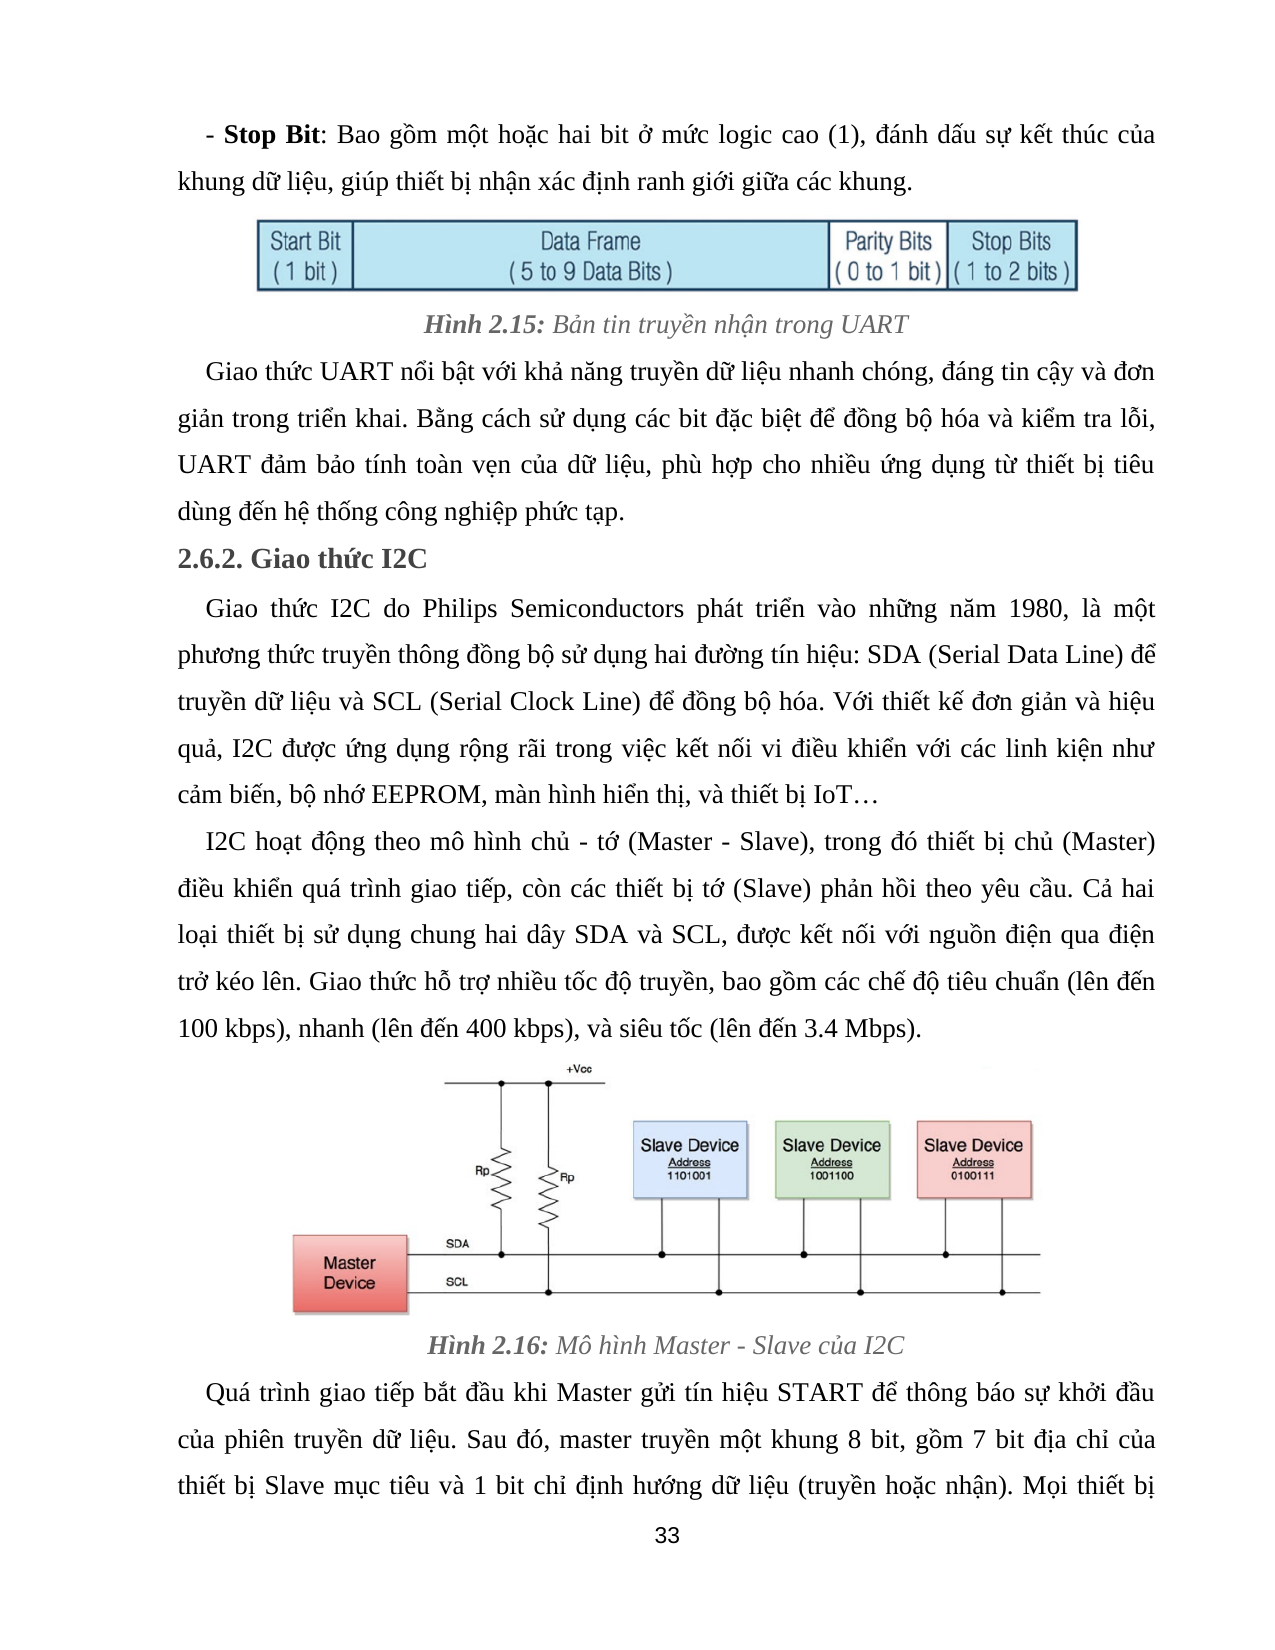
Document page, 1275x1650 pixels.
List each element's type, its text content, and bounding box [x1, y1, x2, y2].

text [177, 1376, 1157, 1501]
subtitle Hình 2.15: Bản tin truyền nhận trong UART [177, 308, 1157, 339]
picture [247, 211, 1087, 296]
text Giao thức I2C do Philips Semiconductors phát triển vào những năm 1980, là một phương thức truyền thông đồng bộ sử dụng hai đường tín hiệu: SDA (Serial Data Line) để truyền dữ liệu và SCL (Serial Clock Line) để đồng bộ hóa. Với thiết kế đơn giản và hiệu quả, I2C được ứng dụng rộng rãi trong việc kết nối vi điều khiển với các linh kiện như cảm biến, bộ nhớ EEPROM, màn hình hiển thị, và thiết bị IoT… [177, 592, 1157, 810]
text I2C hoạt động theo mô hình chủ - tớ (Master - Slave), trong đó thiết bị chủ (Master) điều khiển quá trình giao tiếp, còn các thiết bị tớ (Slave) phản hồi theo yêu cầu. Cả hai loại thiết bị sử dụng chung hai dây SDA và SCL, được kết nối với nguồn điện qua điện trở kéo lên. Giao thức hỗ trợ nhiều tốc độ truyền, bao gồm các chế độ tiêu chuẩn (lên đến 100 kbps), nhanh (lên đến 400 kbps), và siêu tốc (lên đến 3.4 Mbps). [177, 825, 1157, 1043]
text Giao thức UART nổi bật với khả năng truyền dữ liệu nhanh chóng, đáng tin cậy và đơn giản trong triển khai. Bằng cách sử dụng các bit đặc biệt để đồng bộ hóa và kiểm tra lỗi, UART đảm bảo tính toàn vẹn của dữ liệu, phù hợp cho nhiều ứng dụng từ thiết bị tiêu dùng đến hệ thống công nghiệp phức tạp. [177, 355, 1157, 526]
text - Stop Bit: Bao gồm một hoặc hai bit ở mức logic cao (1), đánh dấu sự kết thúc của khung dữ liệu, giúp thiết bị nhận xác định ranh giới giữa các khung. [177, 118, 1157, 196]
picture [278, 1058, 1056, 1317]
subtitle 2.6.2. Giao thức I2C [177, 542, 1157, 575]
subtitle Hình 2.16: Mô hình Master - Slave của I2C [177, 1329, 1157, 1361]
